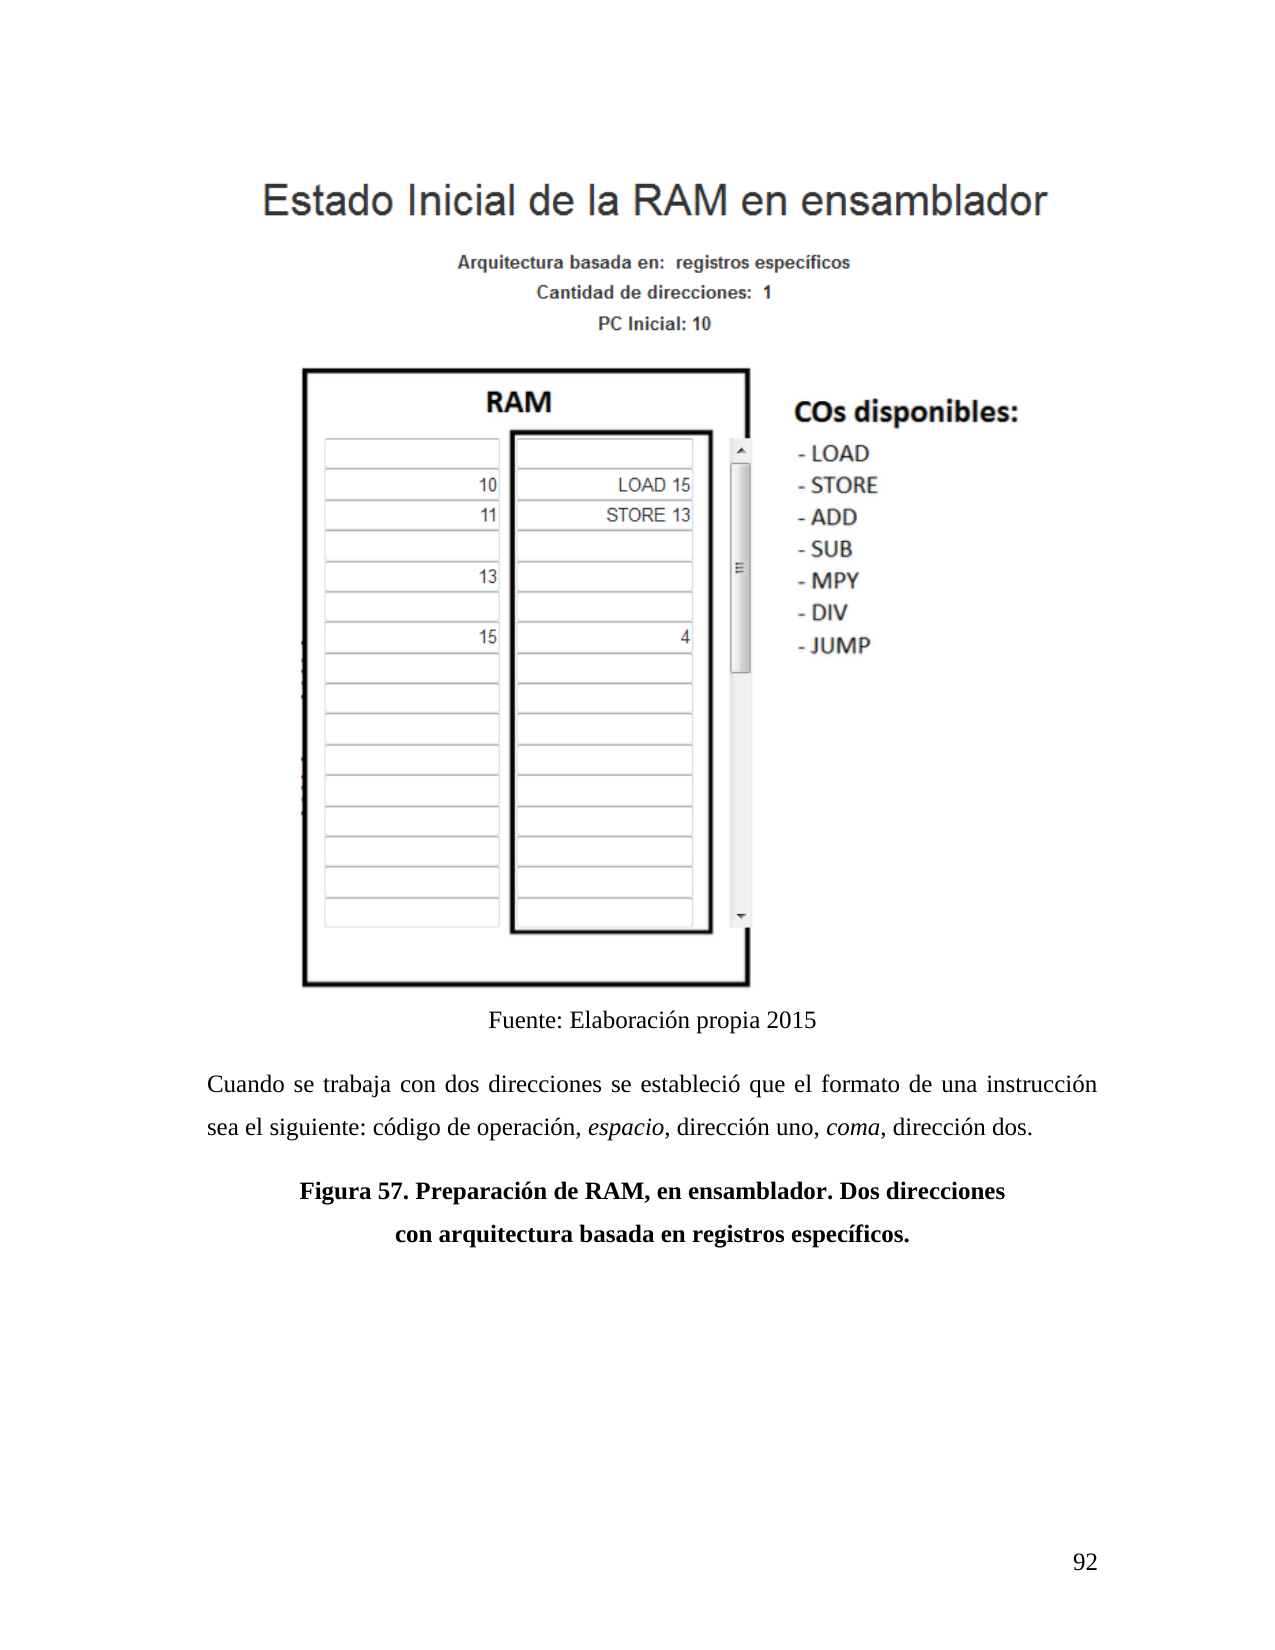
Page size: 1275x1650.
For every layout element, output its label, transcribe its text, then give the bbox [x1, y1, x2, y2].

text Fuente: Elaboración propia 2015 [207, 1005, 1098, 1034]
text Figura 57. Preparación de RAM, en ensamblador. Dos direcciones [207, 1176, 1098, 1205]
text con arquitectura basada en registros específicos. [207, 1219, 1098, 1248]
text Cuando se trabaja con dos direcciones se estableció que el formato de una instrucción sea el siguiente: código de operación, espacio, dirección uno, coma, dirección dos. [207, 1069, 1098, 1141]
picture [244, 177, 1060, 992]
